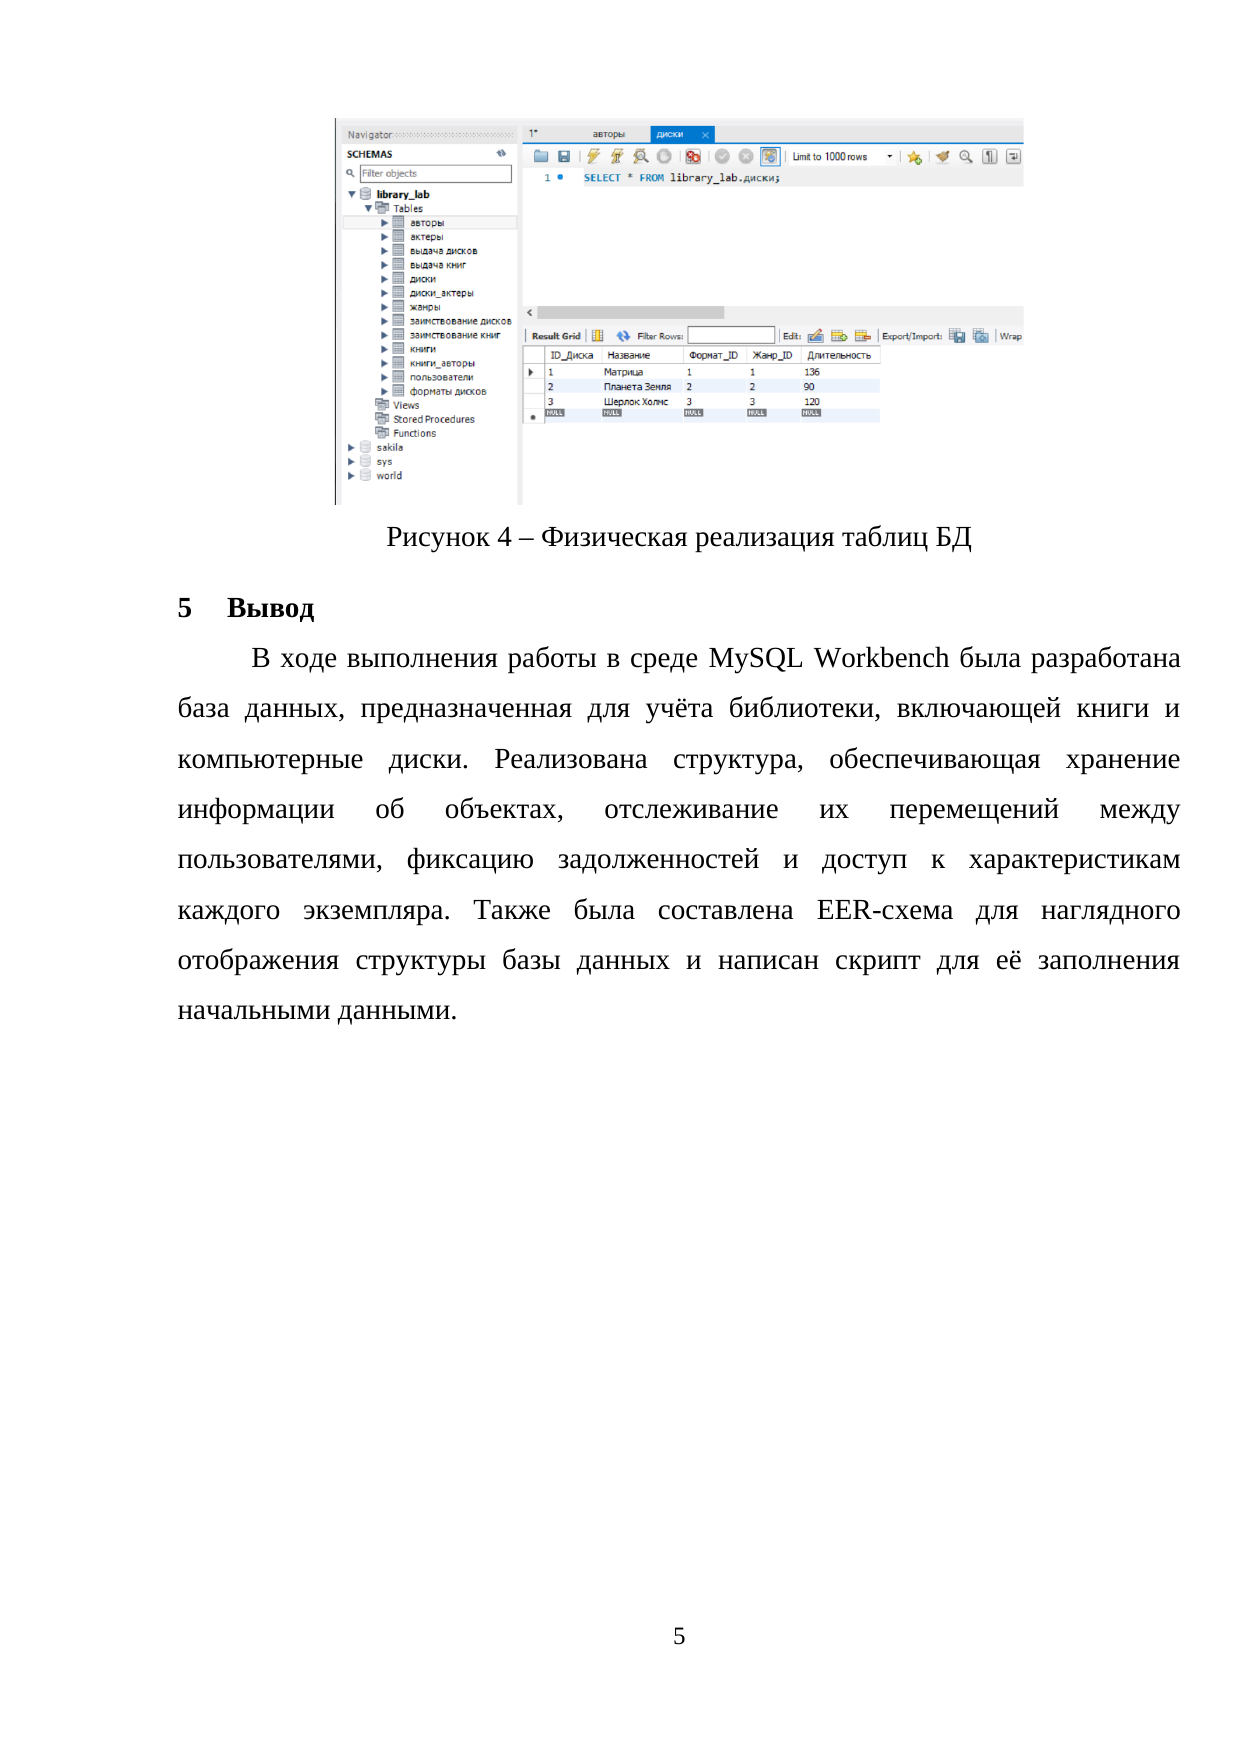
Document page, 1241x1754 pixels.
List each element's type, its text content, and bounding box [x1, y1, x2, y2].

text Вывод [177, 590, 1181, 623]
picture [334, 118, 1024, 505]
text Рисунок 4 – Физическая реализация таблиц БД [177, 519, 1181, 552]
text В ходе выполнения работы в среде MySQL Workbench была разработана база данных, предназначенная для учёта библиотеки, включающей книги и компьютерные диски. Реализована структура, обеспечивающая хранение информации об объектах, отслеживание их перемещений между пользователями, фиксацию задолженностей и доступ к характеристикам каждого экземпляра. Также была составлена EER-схема для наглядного отображения структуры базы данных и написан скрипт для её заполнения начальными данными. [177, 640, 1181, 1026]
